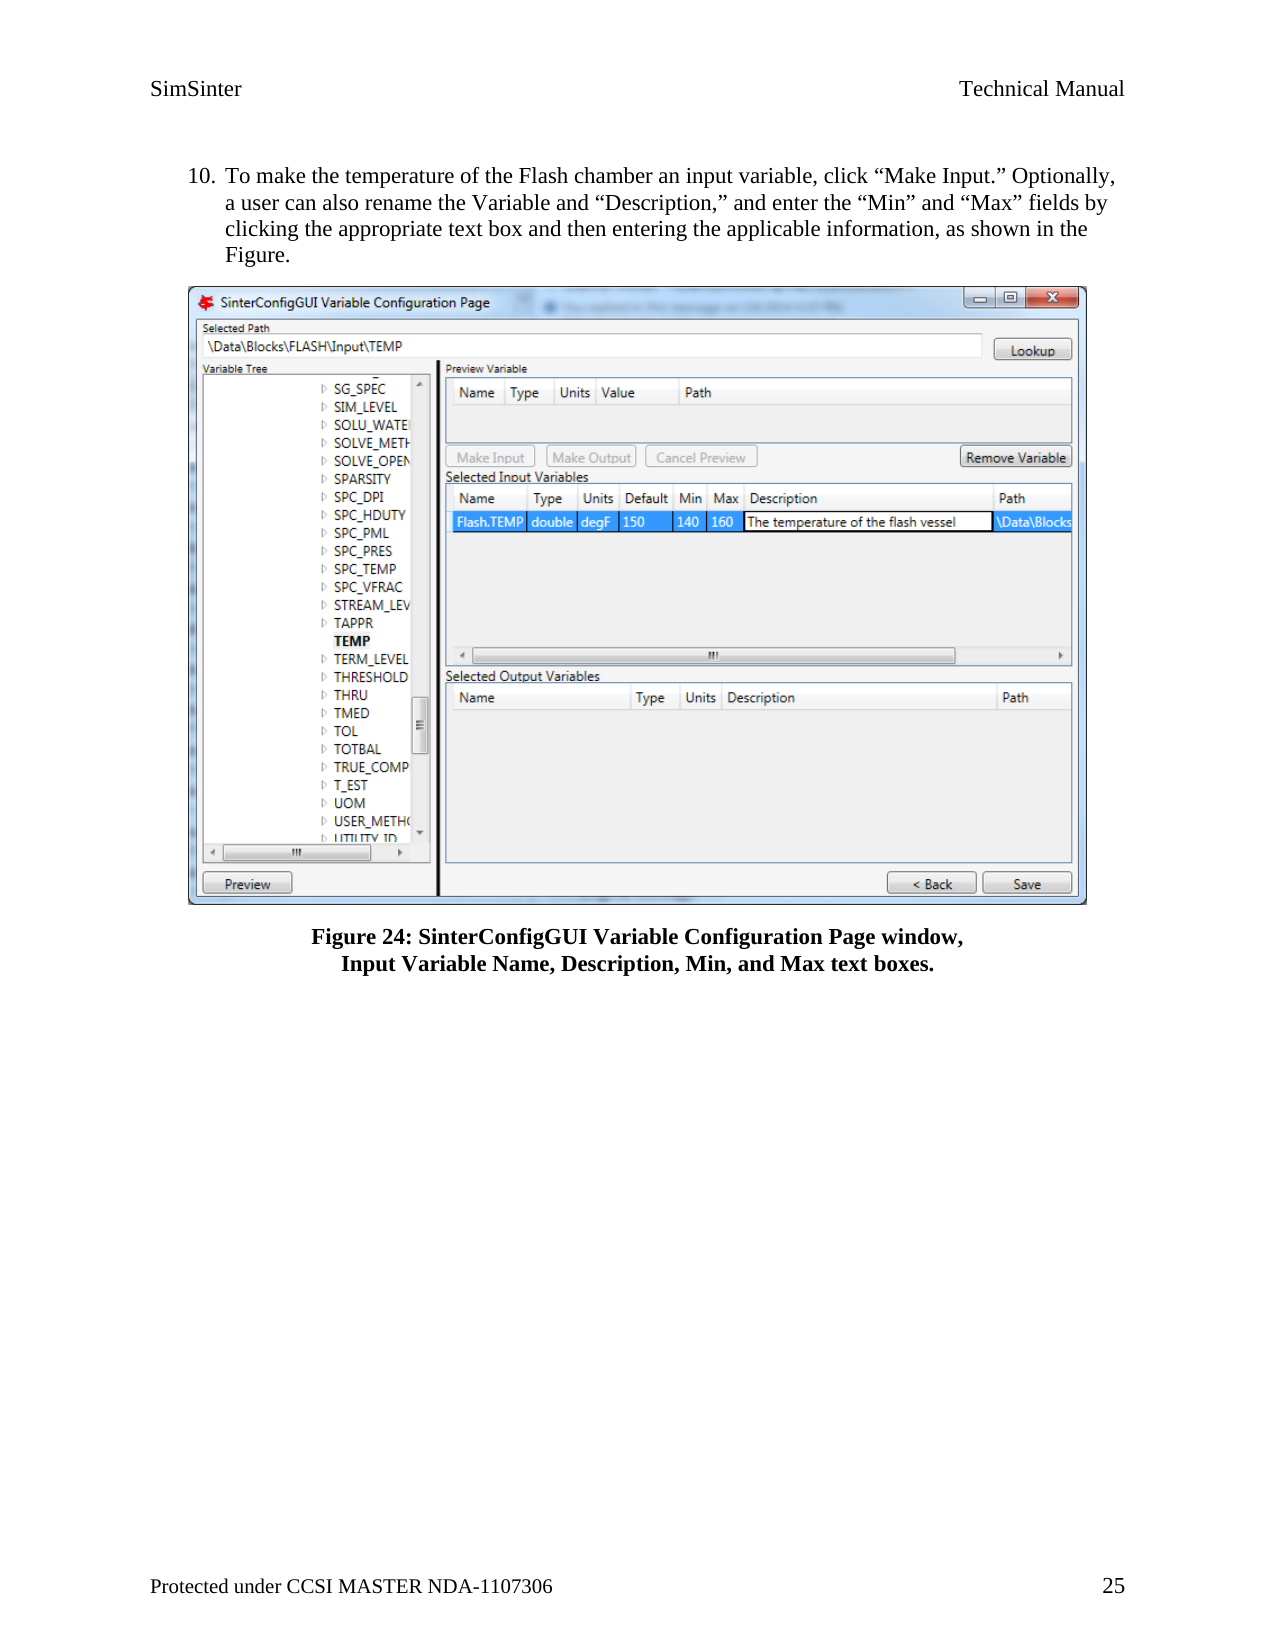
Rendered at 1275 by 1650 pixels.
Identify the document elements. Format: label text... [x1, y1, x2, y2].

text Figure 24: SinterConfigGUI Variable Configuration Page window, Input Variable Name, Description, Min, and Max text boxes. [150, 923, 1125, 976]
picture [188, 286, 1087, 905]
list To make the temperature of the Flash chamber an input variable, click “Make Input.” Optionally, a user can also rename the Variable and “Description,” and enter the “Min” and “Max” fields by clicking the appropriate text box and then entering the applicable information, as shown in the Figure. [187, 162, 1125, 268]
